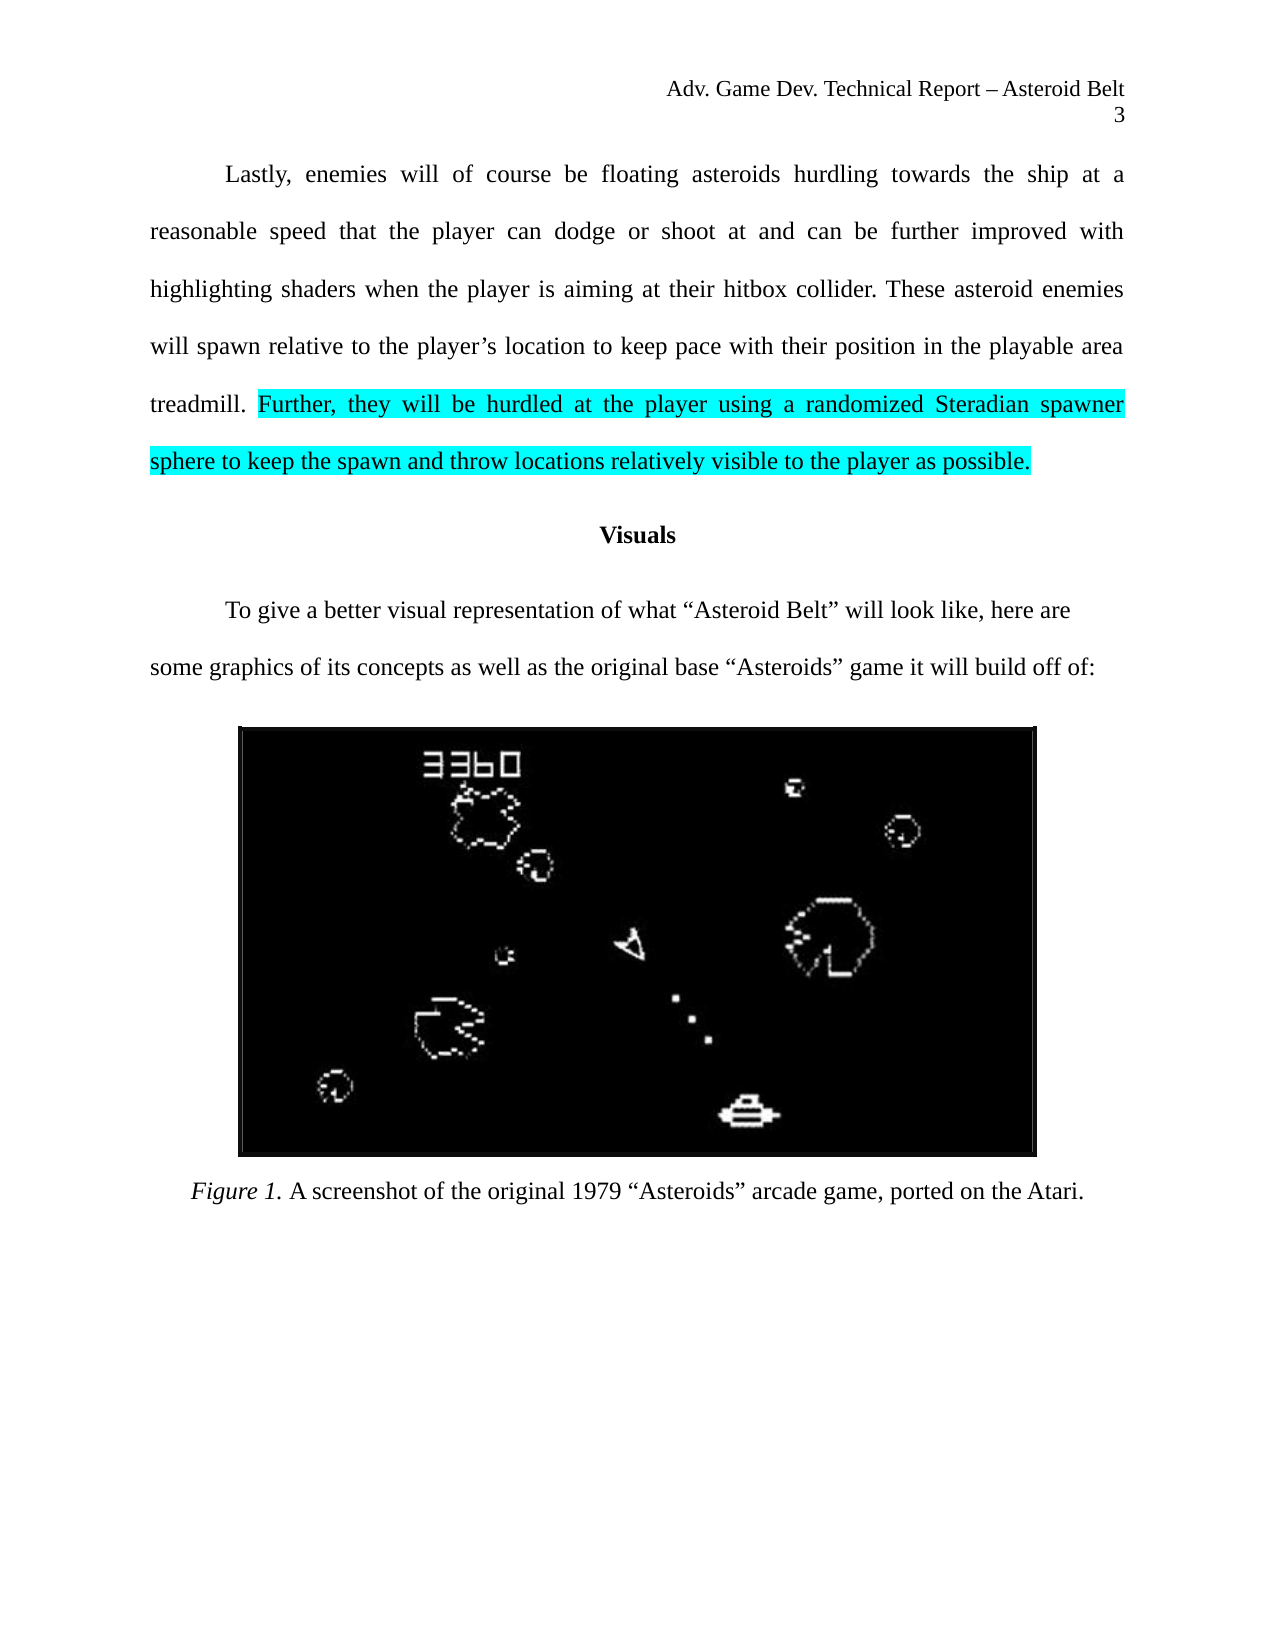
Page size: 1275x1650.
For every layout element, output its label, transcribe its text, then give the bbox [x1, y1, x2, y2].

text To give a better visual representation of what “Asteroid Belt” will look like, here are some graphics of its concepts as well as the original base “Asteroids” game it will build off of: [150, 595, 1125, 681]
text Figure 1. A screenshot of the original 1979 “Asteroids” arcade game, ported on the Atari. [150, 1176, 1125, 1205]
text Lastly, enemies will of course be floating asteroids hurdling towards the ship at a reasonable speed that the player can dodge or shoot at and can be further improved with highlighting shaders when the player is aiming at their hitbox collider. These asteroid enemies will spawn relative to the player’s location to keep pace with their position in the playable area treadmill. Further, they will be hurdled at the player using a randomized Steradian spawner sphere to keep the spawn and throw locations relatively visible to the player as possible. [150, 159, 1125, 475]
text Visuals [150, 521, 1125, 549]
picture [242, 731, 1033, 1152]
